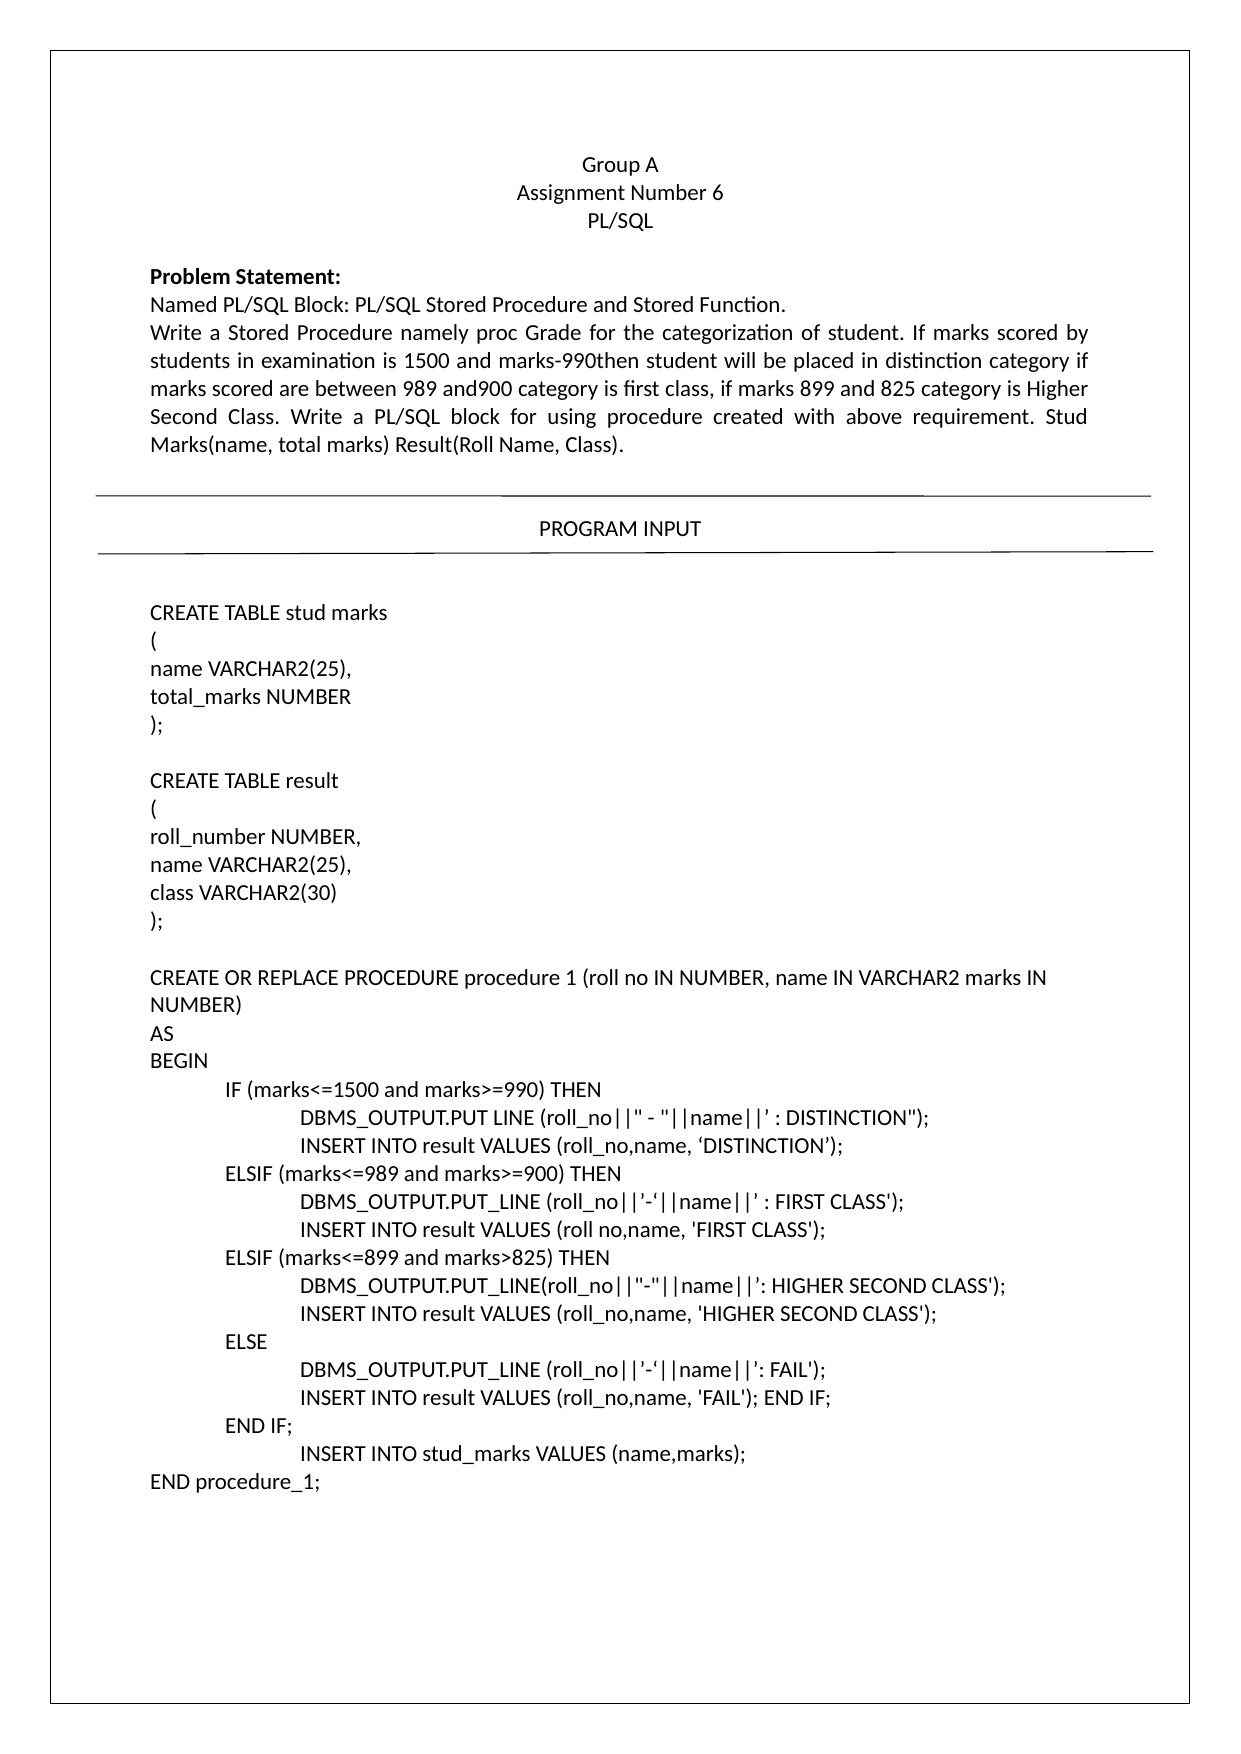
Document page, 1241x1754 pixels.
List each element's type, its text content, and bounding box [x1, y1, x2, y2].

text END procedure_1; [150, 1467, 1090, 1495]
text Group A [150, 150, 1090, 178]
text Write a Stored Procedure namely proc Grade for the categorization of student. If marks scored by students in examination is 1500 and marks-990then student will be placed in distinction category if marks scored are between 989 and900 category is first class, if marks 899 and 825 category is Higher Second Class. Write a PL/SQL block for using procedure created with above requirement. Stud Marks(name, total marks) Result(Roll Name, Class). [150, 318, 1090, 458]
text AS [150, 1019, 1090, 1047]
text END IF; [225, 1411, 1090, 1439]
text ( [150, 626, 1090, 654]
text IF (marks<=1500 and marks>=990) THEN [225, 1075, 1090, 1103]
text ); [150, 907, 1090, 934]
text INSERT INTO result VALUES (roll_no,name, 'FAIL'); END IF; [225, 1383, 1090, 1411]
text ); [150, 710, 1090, 738]
text BEGIN [150, 1047, 1090, 1075]
text roll_number NUMBER, [150, 822, 1090, 851]
text CREATE TABLE result [150, 766, 1090, 794]
text ELSE [225, 1327, 1090, 1355]
text PL/SQL [150, 206, 1090, 234]
text class VARCHAR2(30) [150, 878, 1090, 907]
text INSERT INTO result VALUES (roll no,name, 'FIRST CLASS'); [225, 1215, 1090, 1243]
text CREATE OR REPLACE PROCEDURE procedure 1 (roll no IN NUMBER, name IN VARCHAR2 marks IN NUMBER) [150, 963, 1090, 1019]
text Assignment Number 6 [150, 178, 1090, 206]
text ELSIF (marks<=899 and marks>825) THEN [225, 1243, 1090, 1271]
text DBMS_OUTPUT.PUT_LINE (roll_no||’-‘||name||’: FAIL'); [225, 1355, 1090, 1383]
text name VARCHAR2(25), [150, 654, 1090, 682]
text total_marks NUMBER [150, 682, 1090, 710]
text DBMS_OUTPUT.PUT_LINE (roll_no||’-‘||name||’ : FIRST CLASS'); [225, 1187, 1090, 1215]
text name VARCHAR2(25), [150, 851, 1090, 878]
text DBMS_OUTPUT.PUT LINE (roll_no||" - "||name||’ : DISTINCTION"); [225, 1103, 1090, 1131]
text PROGRAM INPUT [150, 514, 1090, 542]
text ELSIF (marks<=989 and marks>=900) THEN [225, 1159, 1090, 1187]
text Problem Statement: [150, 262, 1090, 290]
text INSERT INTO result VALUES (roll_no,name, ‘DISTINCTION’); [225, 1131, 1090, 1159]
text Named PL/SQL Block: PL/SQL Stored Procedure and Stored Function. [150, 290, 1090, 318]
text CREATE TABLE stud marks [150, 598, 1090, 626]
text ( [150, 794, 1090, 822]
text INSERT INTO stud_marks VALUES (name,marks); [225, 1439, 1090, 1467]
text DBMS_OUTPUT.PUT_LINE(roll_no||"-"||name||’: HIGHER SECOND CLASS'); [225, 1271, 1090, 1299]
text INSERT INTO result VALUES (roll_no,name, 'HIGHER SECOND CLASS'); [300, 1299, 1090, 1327]
